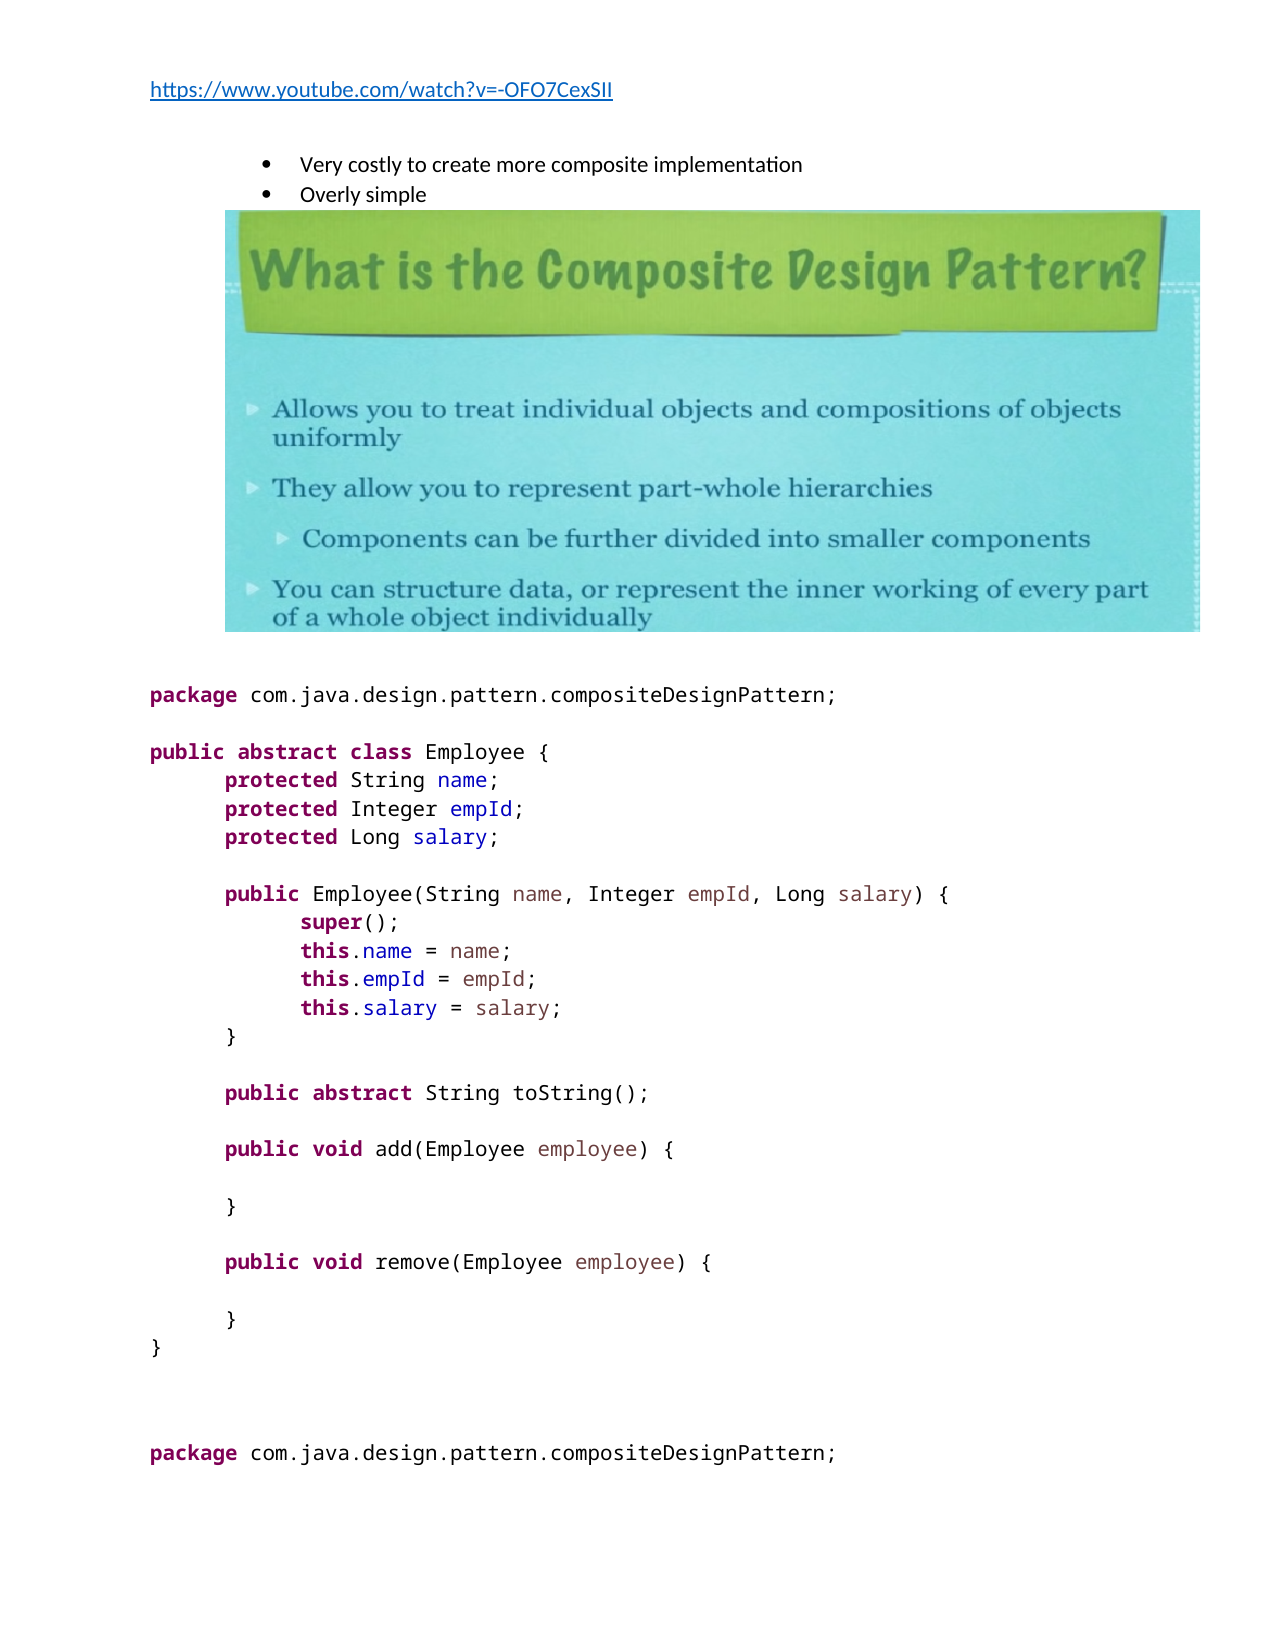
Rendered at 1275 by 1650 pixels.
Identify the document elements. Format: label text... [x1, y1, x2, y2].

text protected Integer empId; [150, 794, 1125, 822]
text protected Long salary; [150, 822, 1125, 851]
text public abstract class Employee { [150, 737, 1125, 766]
list Very costly to create more composite implementation [262, 150, 1125, 178]
text public abstract String toString(); [150, 1078, 1125, 1106]
text } [150, 1191, 1125, 1219]
text public Employee(String name, Integer empId, Long salary) { [150, 879, 1125, 907]
text super(); [150, 907, 1125, 936]
text public void remove(Employee employee) { [150, 1247, 1125, 1276]
list Overly simple [262, 180, 1125, 208]
text package com.java.design.pattern.compositeDesignPattern; [150, 1438, 1125, 1466]
text this.name = name; [150, 936, 1125, 964]
text protected String name; [150, 766, 1125, 794]
text this.empId = empId; [150, 964, 1125, 993]
text } [150, 1021, 1125, 1049]
picture [225, 210, 1200, 632]
text this.salary = salary; [150, 993, 1125, 1021]
text } [150, 1304, 1125, 1332]
text public void add(Employee employee) { [150, 1134, 1125, 1163]
text } [150, 1332, 1125, 1361]
text package com.java.design.pattern.compositeDesignPattern; [150, 680, 1125, 709]
